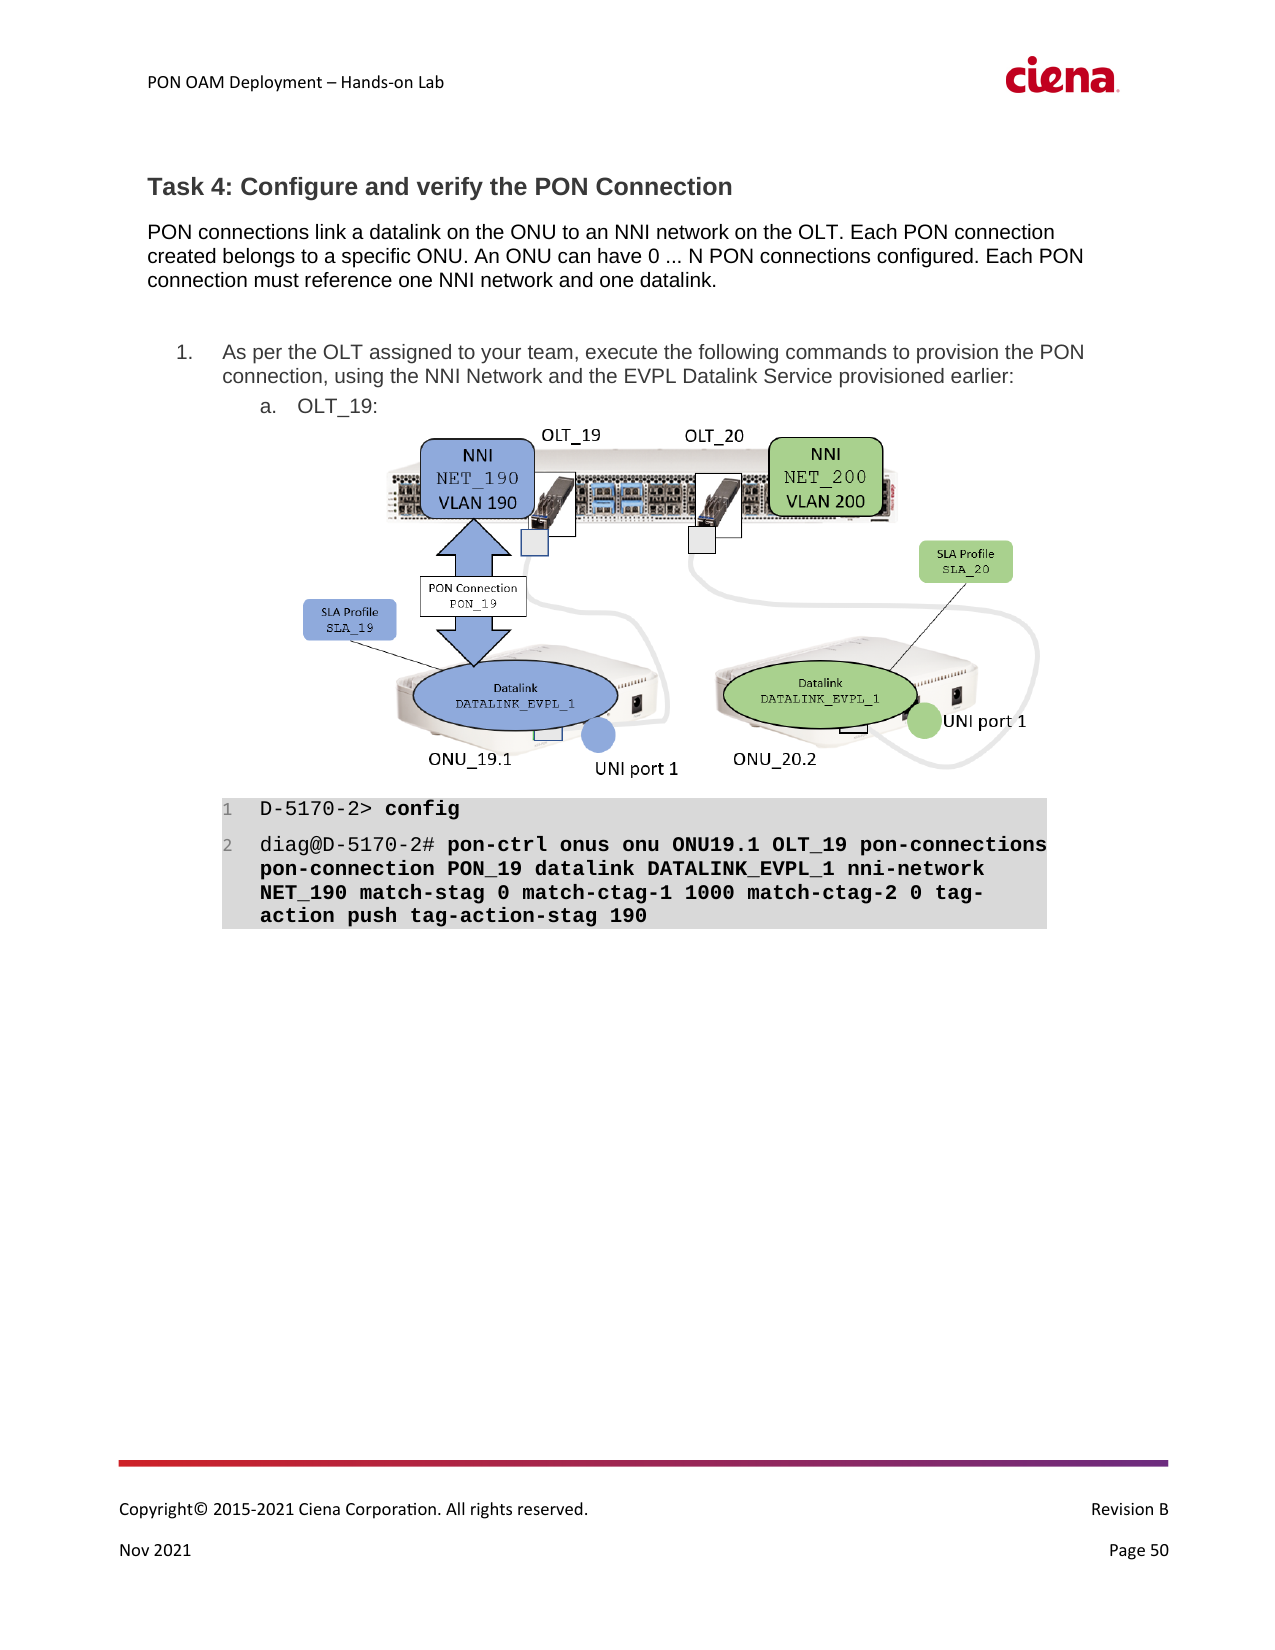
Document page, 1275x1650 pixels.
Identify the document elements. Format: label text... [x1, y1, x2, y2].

picture [1002, 54, 1124, 101]
text PON connections link a datalink on the ONU to an NNI network on the OLT. Each PON connection created belongs to a specific ONU. An ONU can have 0 ... N PON connections configured. Each PON connection must reference one NNI network and one datalink. [147, 220, 1128, 292]
subtitle Task 4: Configure and verify the PON Connection [147, 172, 1128, 201]
picture [297, 424, 1049, 786]
list D-5170-2> config [222, 798, 1047, 822]
list OLT_19: [259, 394, 1128, 418]
list As per the OLT assigned to your team, execute the following commands to provision the PON connection, using the NNI Network and the EVPL Datalink Service provisioned earlier: [184, 340, 1128, 388]
picture [118, 1460, 1169, 1467]
list diag@D-5170-2# pon-ctrl onus onu ONU19.1 OLT_19 pon-connections pon-connection PON_19 datalink DATALINK_EVPL_1 nni-network NET_190 match-stag 0 match-ctag-1 1000 match-ctag-2 0 tag-action push tag-action-stag 190 [222, 834, 1047, 929]
